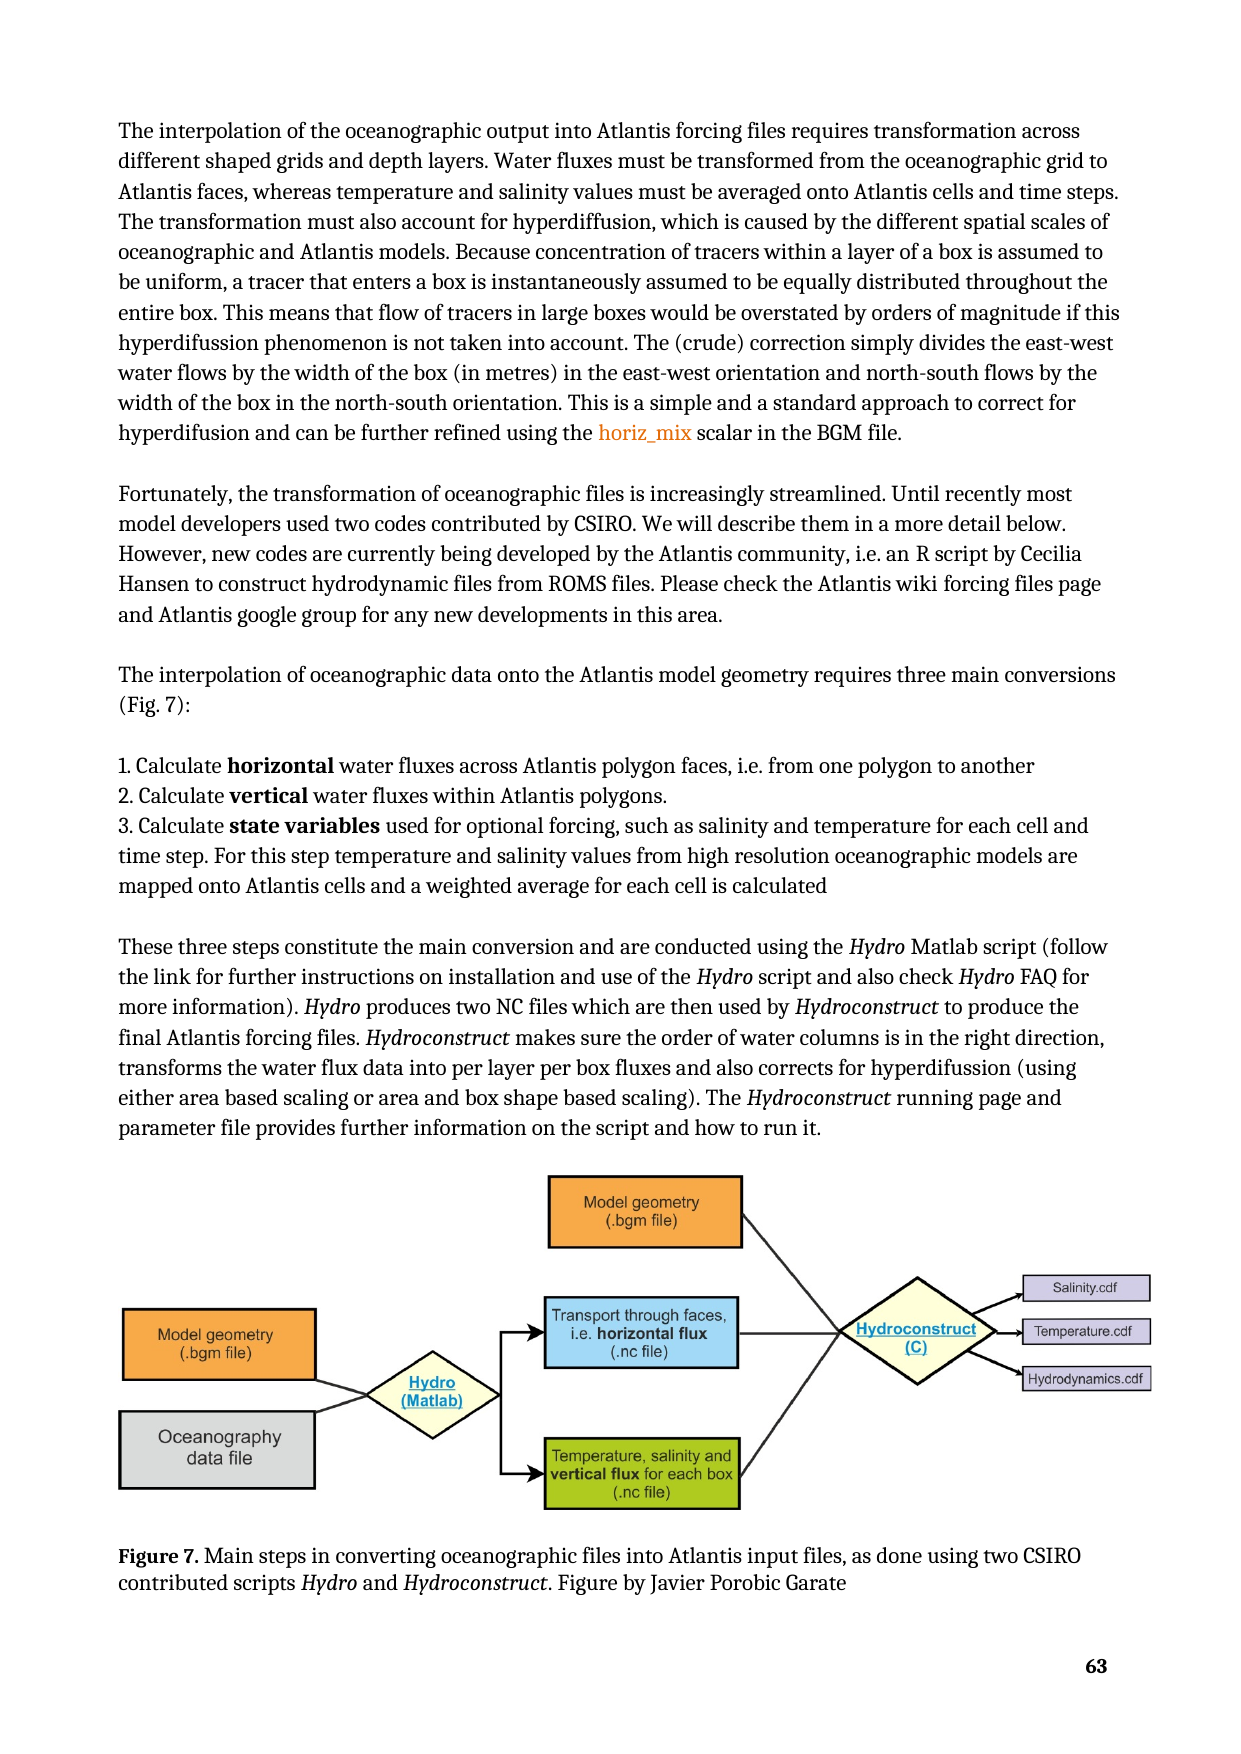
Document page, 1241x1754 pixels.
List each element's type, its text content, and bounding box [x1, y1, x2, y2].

text The interpolation of oceanographic data onto the Atlantis model geometry requires three main conversions (Fig. 7): [118, 662, 1122, 718]
text Figure 7. Main steps in converting oceanographic files into Atlantis input files, as done using two CSIRO contributed scripts Hydro and Hydroconstruct. Figure by Javier Porobic Garate [118, 1543, 1122, 1596]
text 3. Calculate state variables used for optional forcing, such as salinity and temperature for each cell and time step. For this step temperature and salinity values from high resolution oceanographic models are mapped onto Atlantis cells and a weighted average for each cell is calculated [118, 813, 1122, 900]
text 1. Calculate horizontal water fluxes across Atlantis polygon faces, i.e. from one polygon to another [118, 752, 1122, 779]
text The interpolation of the oceanographic output into Atlantis forcing files requires transformation across different shaped grids and depth layers. Water fluxes must be transformed from the oceanographic grid to Atlantis faces, whereas temperature and salinity values must be averaged onto Atlantis cells and time steps. The transformation must also account for hyperdiffusion, which is caused by the different spatial scales of oceanographic and Atlantis models. Because concentration of tracers within a layer of a box is assumed to be uniform, a tracer that enters a box is instantaneously assumed to be equally distributed throughout the entire box. This means that flow of tracers in large boxes would be overstated by orders of magnitude if this hyperdifussion phenomenon is not taken into account. The (crude) correction simply divides the east-west water flows by the width of the box (in metres) in the east-west orientation and north-south flows by the width of the box in the north-south orientation. This is a simple and a standard approach to correct for hyperdifusion and can be further refined using the horiz_mix scalar in the BGM file. [118, 118, 1122, 447]
text Fortunately, the transformation of oceanographic files is increasingly streamlined. Until recently most model developers used two codes contributed by CSIRO. We will describe them in a more detail below. However, new codes are currently being developed by the Atlantis community, i.e. an R script by Cecilia Hansen to construct hydrodynamic files from ROMS files. Please check the Atlantis wiki forcing files page and Atlantis google group for any new developments in this area. [118, 481, 1122, 628]
text 2. Calculate vertical water fluxes within Atlantis polygons. [118, 783, 1122, 809]
text These three steps constitute the main conversion and are conducted using the Hydro Matlab script (follow the link for further instructions on installation and use of the Hydro script and also check Hydro FAQ for more information). Hydro produces two NC files which are then used by Hydroconstruct to produce the final Atlantis forcing files. Hydroconstruct makes sure the order of water columns is in the right direction, transforms the water flux data into per layer per box fluxes and also corrects for hyperdifussion (using either area based scaling or area and box shape based scaling). The Hydroconstruct running page and parameter file provides further information on the script and how to run it. [118, 934, 1122, 1141]
picture [118, 1175, 1152, 1510]
